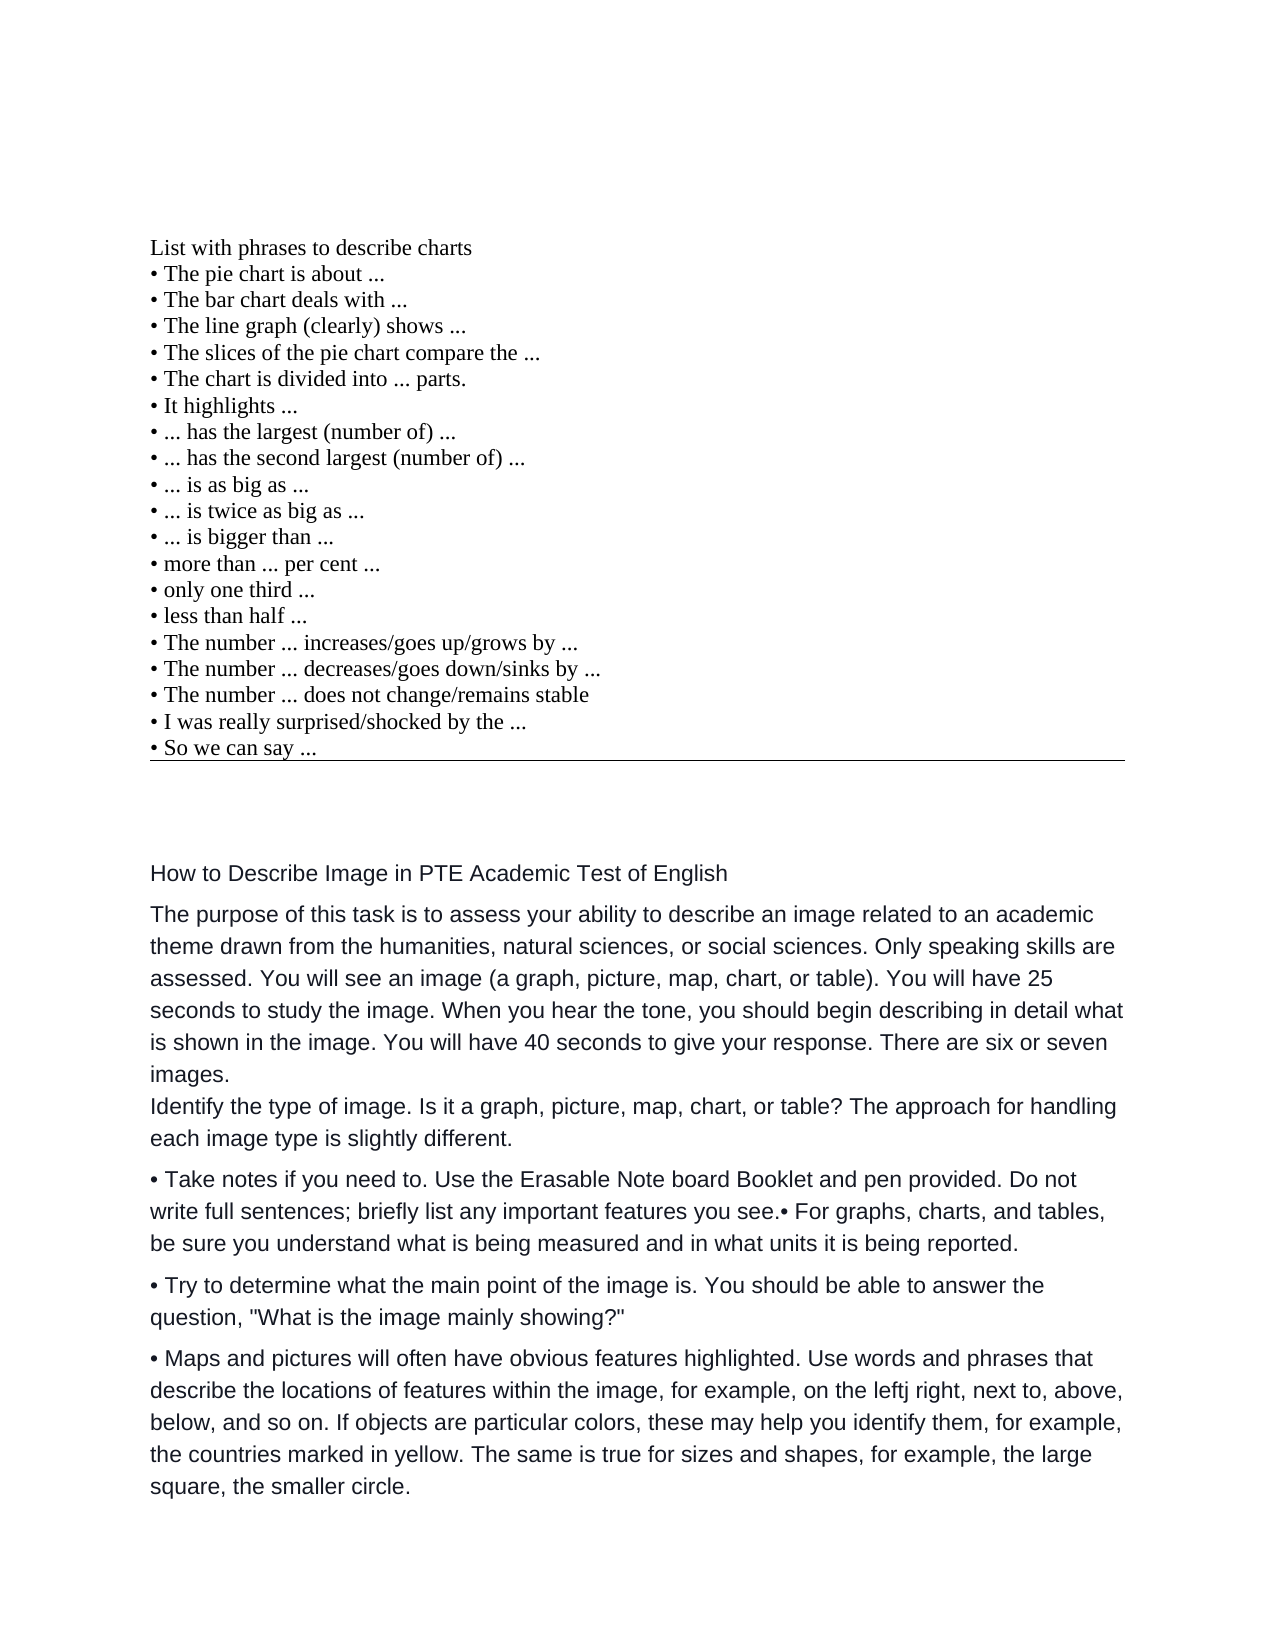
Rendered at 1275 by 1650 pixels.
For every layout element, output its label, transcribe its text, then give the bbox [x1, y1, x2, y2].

text • Take notes if you need to. Use the Erasable Note board Booklet and pen provided. Do not write full sentences; briefly list any important features you see.• For graphs, charts, and tables, be sure you understand what is being measured and in what units it is being reported. [150, 1161, 1125, 1256]
text • Try to determine what the main point of the image is. You should be able to answer the question, "What is the image mainly showing?" [150, 1266, 1125, 1330]
text The purpose of this task is to assess your ability to describe an image related to an academic theme drawn from the humanities, natural sciences, or social sciences. Only speaking skills are assessed. You will see an image (a graph, picture, map, chart, or table). You will have 25 seconds to study the image. When you hear the tone, you should begin describing in detail what is shown in the image. You will have 40 seconds to give your response. There are six or seven images. Identify the type of image. Is it a graph, picture, map, chart, or table? The approach for handling each image type is slightly different. [150, 896, 1125, 1151]
text • Maps and pictures will often have obvious features highlighted. Use words and phrases that describe the locations of features within the image, for example, on the leftj right, next to, above, below, and so on. If objects are particular colors, these may help you identify them, for example, the countries marked in yellow. The same is true for sizes and shapes, for example, the large square, the smaller circle. [150, 1340, 1125, 1499]
text List with phrases to describe charts • The pie chart is about ... • The bar chart deals with ... • The line graph (clearly) shows ... • The slices of the pie chart compare the ... • The chart is divided into ... parts. • It highlights ... • ... has the largest (number of) ... • ... has the second largest (number of) ... • ... is as big as ... • ... is twice as big as ... • ... is bigger than ... • more than ... per cent ... • only one third ... • less than half ... • The number ... increases/goes up/grows by ... • The number ... decreases/goes down/sinks by ... • The number ... does not change/remains stable • I was really surprised/shocked by the ... • So we can say ... [150, 233, 1125, 760]
text How to Describe Image in PTE Academic Test of English [150, 854, 1125, 886]
